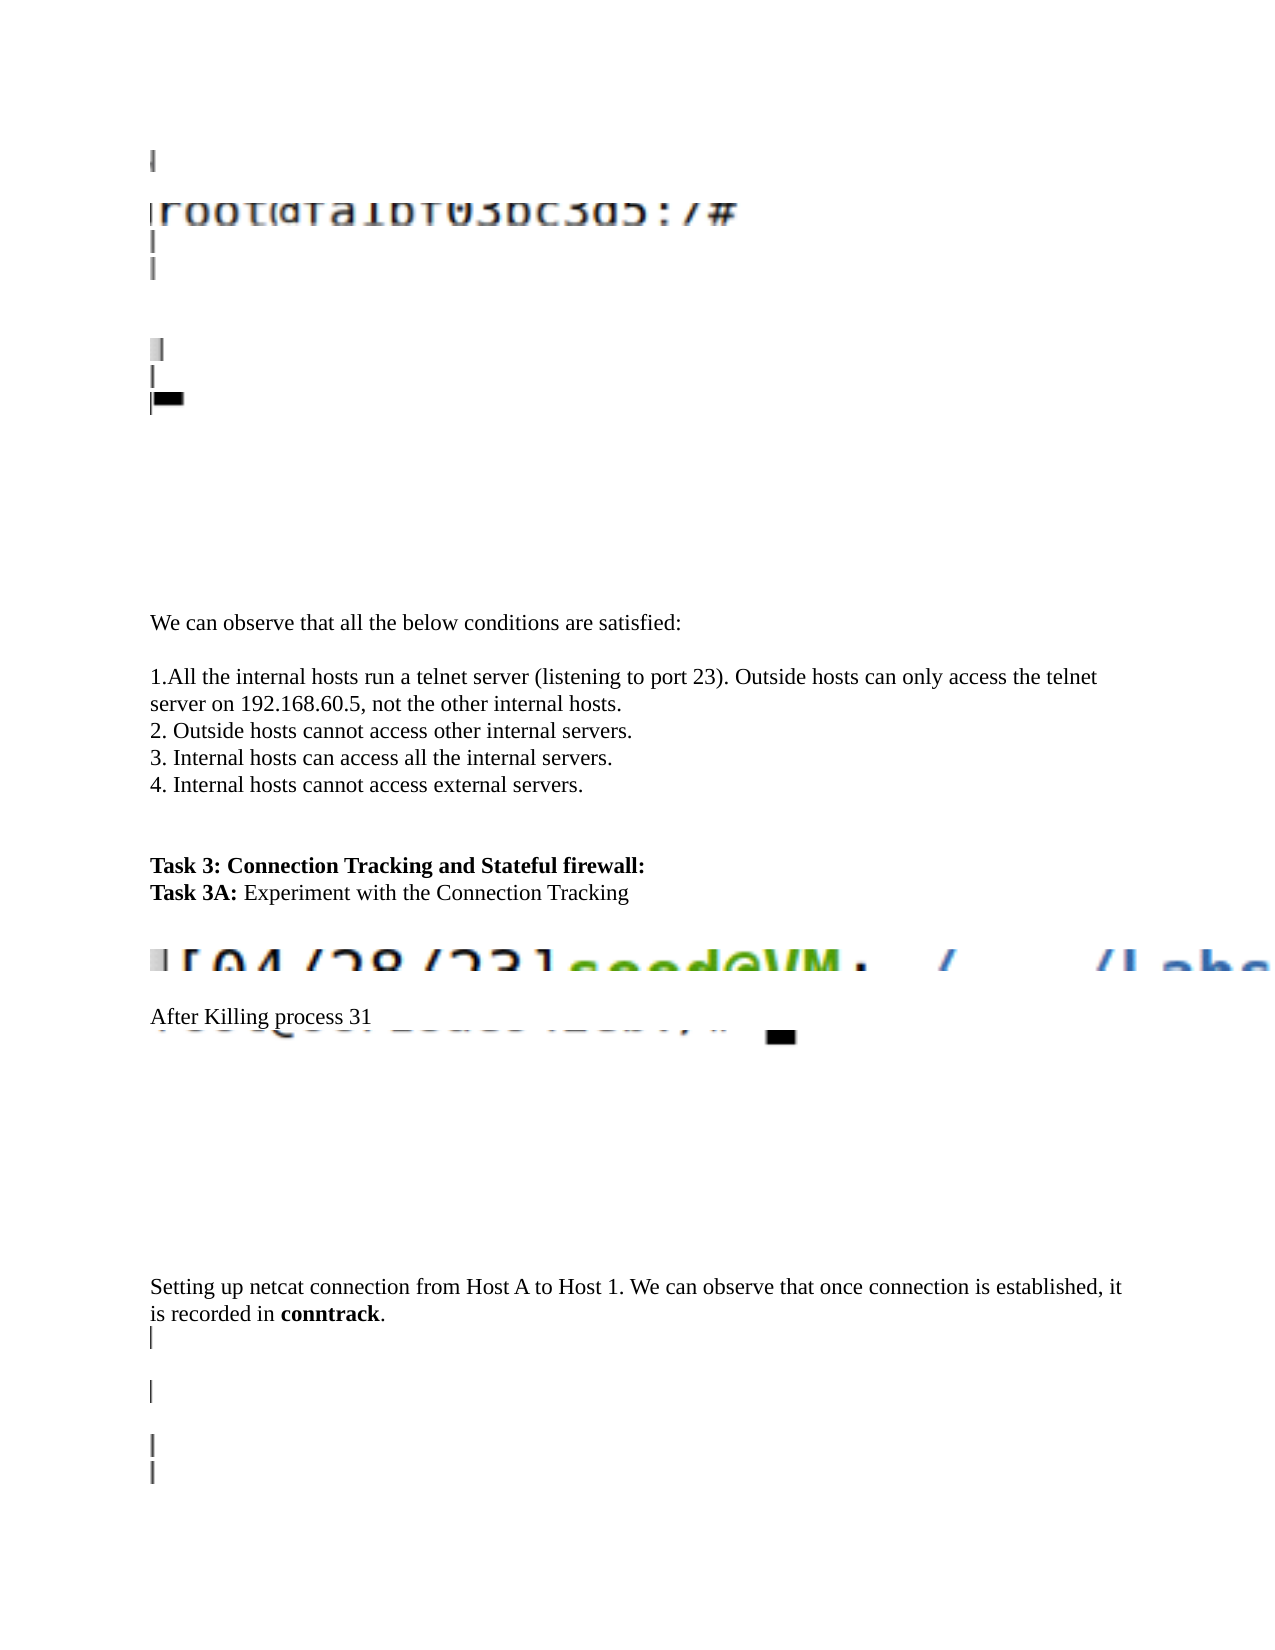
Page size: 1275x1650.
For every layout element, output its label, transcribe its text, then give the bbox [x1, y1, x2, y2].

text 3. Internal hosts can access all the internal servers. [150, 743, 1125, 771]
text Task 3: Connection Tracking and Stateful firewall: [150, 851, 1125, 878]
text 4. Internal hosts cannot access external servers. [150, 771, 1125, 797]
text 2. Outside hosts cannot access other internal servers. [150, 717, 1125, 743]
text After Killing process 31 [150, 1003, 1125, 1030]
text 1.All the internal hosts run a telnet server (listening to port 23). Outside hosts can only access the telnet server on 192.168.60.5, not the other internal hosts. [150, 663, 1125, 717]
text We can observe that all the below conditions are satisfied: [150, 609, 1125, 636]
text Setting up netcat connection from Host A to Host 1. We can observe that once connection is established, it is recorded in conntrack. [150, 1273, 1125, 1326]
text Task 3A: Experiment with the Connection Tracking [150, 878, 1125, 905]
